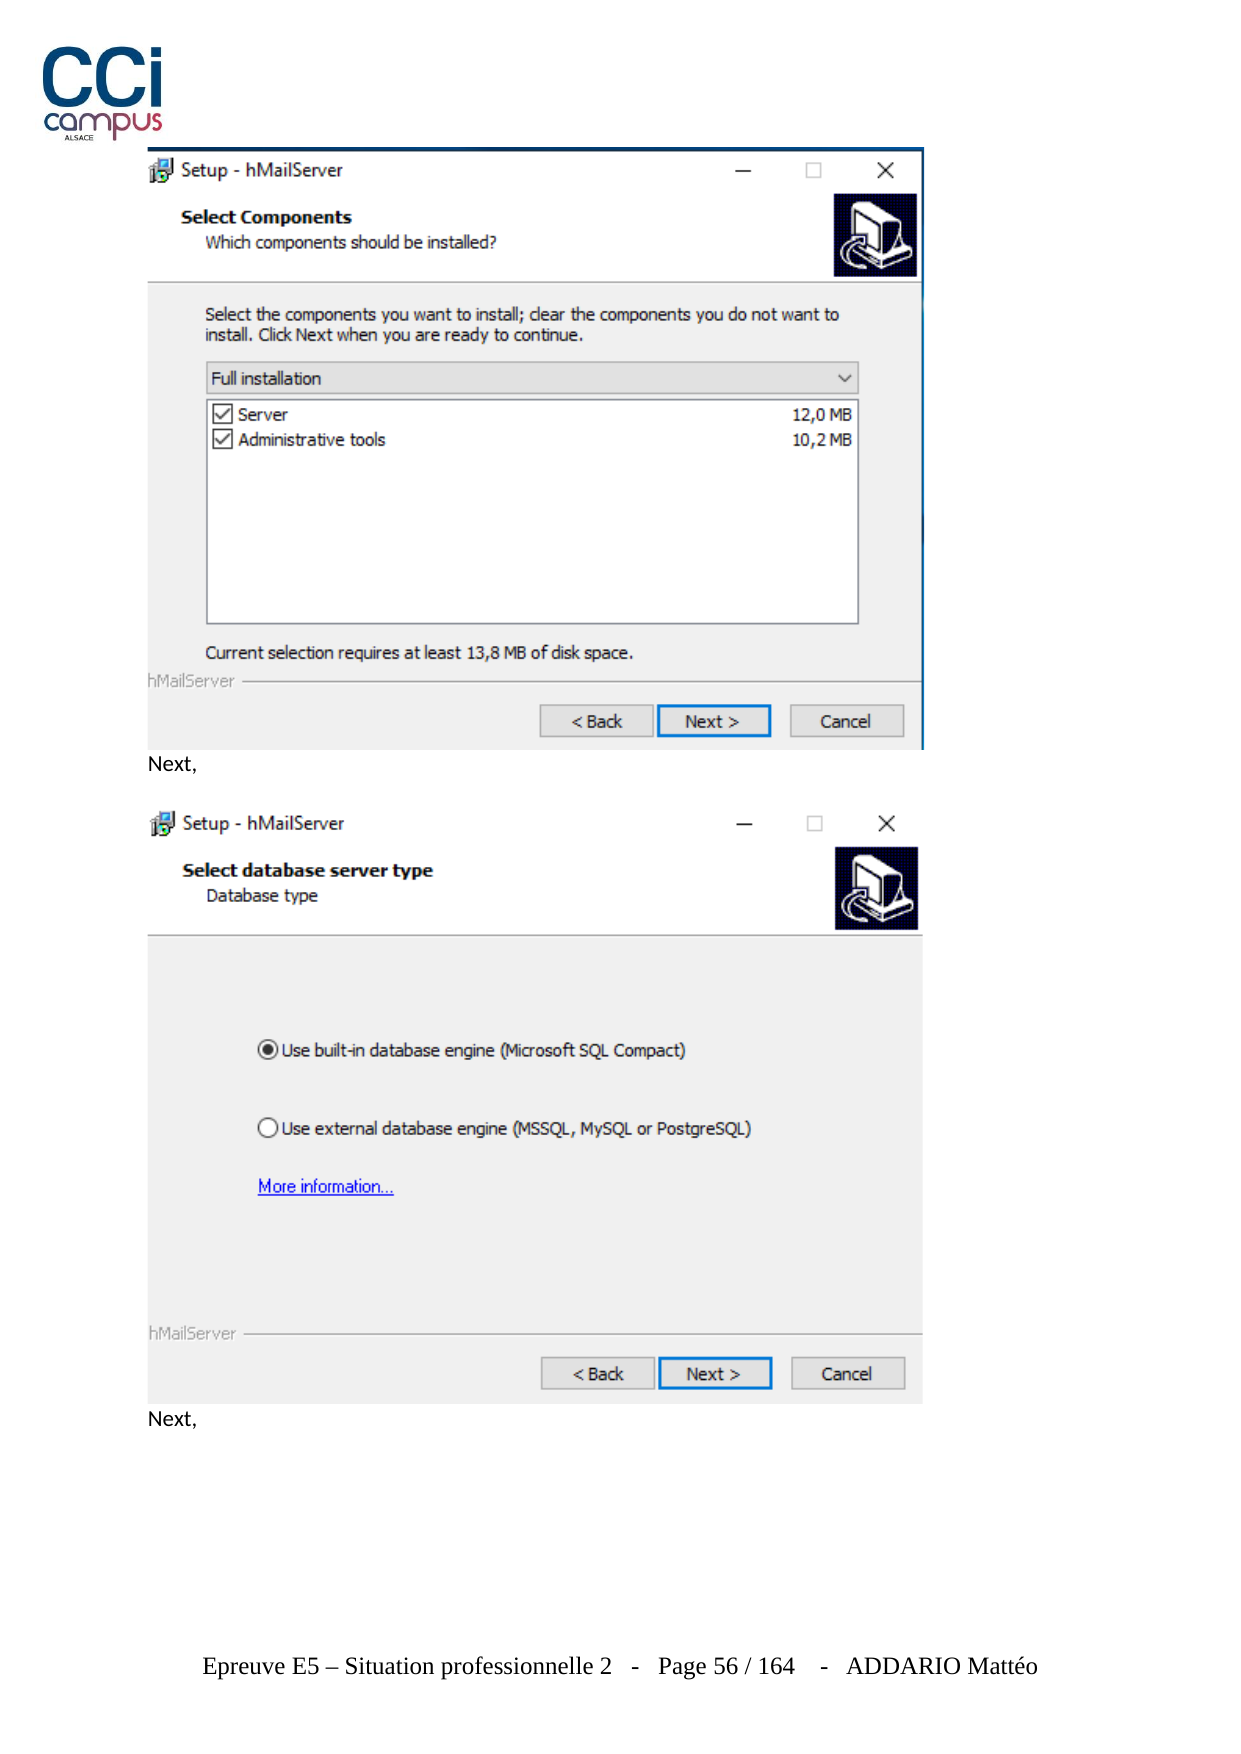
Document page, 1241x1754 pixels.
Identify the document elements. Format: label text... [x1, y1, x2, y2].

text Next, [148, 1404, 1093, 1432]
picture [35, 26, 925, 750]
picture [147, 805, 923, 1404]
text Next, [148, 749, 1093, 777]
